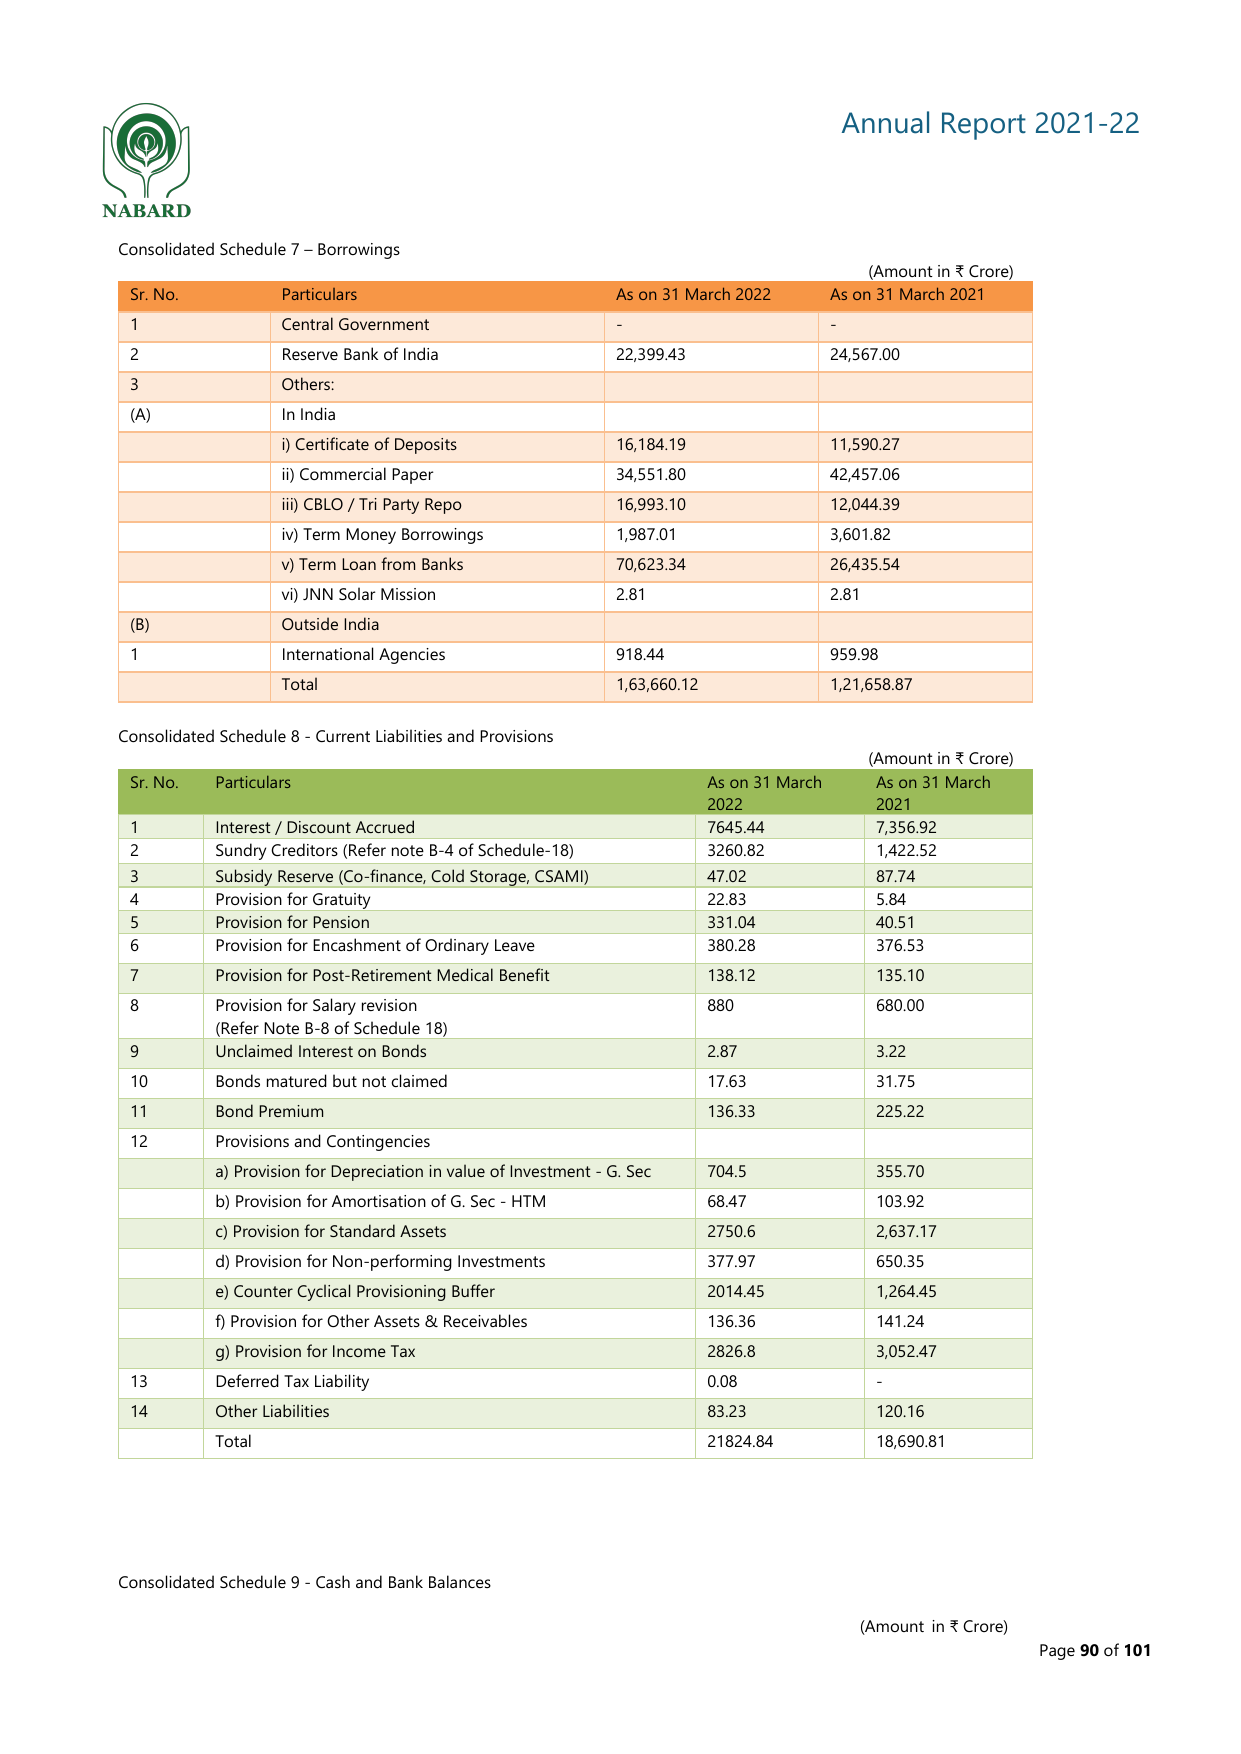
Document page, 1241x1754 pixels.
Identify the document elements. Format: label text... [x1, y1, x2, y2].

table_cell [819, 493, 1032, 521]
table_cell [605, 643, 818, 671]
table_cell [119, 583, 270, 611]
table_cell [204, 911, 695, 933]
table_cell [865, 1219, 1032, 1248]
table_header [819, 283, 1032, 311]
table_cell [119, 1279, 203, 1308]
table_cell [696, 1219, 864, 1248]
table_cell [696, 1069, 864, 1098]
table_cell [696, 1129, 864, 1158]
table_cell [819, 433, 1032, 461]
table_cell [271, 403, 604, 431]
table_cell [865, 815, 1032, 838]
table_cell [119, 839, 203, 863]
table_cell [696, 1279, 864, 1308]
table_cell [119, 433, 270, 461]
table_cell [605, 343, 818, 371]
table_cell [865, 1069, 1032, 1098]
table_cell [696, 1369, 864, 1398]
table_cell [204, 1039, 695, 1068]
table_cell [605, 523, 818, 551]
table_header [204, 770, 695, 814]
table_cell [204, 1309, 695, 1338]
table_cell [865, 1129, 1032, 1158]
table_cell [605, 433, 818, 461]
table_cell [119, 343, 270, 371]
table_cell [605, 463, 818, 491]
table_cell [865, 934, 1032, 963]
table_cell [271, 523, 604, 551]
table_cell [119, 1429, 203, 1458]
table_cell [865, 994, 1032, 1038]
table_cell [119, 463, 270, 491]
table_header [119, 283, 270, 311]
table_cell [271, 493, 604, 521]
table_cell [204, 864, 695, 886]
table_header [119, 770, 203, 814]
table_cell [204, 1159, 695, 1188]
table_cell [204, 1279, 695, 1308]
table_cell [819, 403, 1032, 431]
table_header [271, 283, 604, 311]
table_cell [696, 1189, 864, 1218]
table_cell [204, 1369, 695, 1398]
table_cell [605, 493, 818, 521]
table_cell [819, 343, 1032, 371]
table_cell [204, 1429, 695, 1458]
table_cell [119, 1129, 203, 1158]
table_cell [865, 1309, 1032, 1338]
text (Amount in ₹ Crore) [118, 259, 1152, 281]
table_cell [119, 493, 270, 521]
text Consolidated Schedule 8 - Current Liabilities and Provisions [118, 724, 1152, 747]
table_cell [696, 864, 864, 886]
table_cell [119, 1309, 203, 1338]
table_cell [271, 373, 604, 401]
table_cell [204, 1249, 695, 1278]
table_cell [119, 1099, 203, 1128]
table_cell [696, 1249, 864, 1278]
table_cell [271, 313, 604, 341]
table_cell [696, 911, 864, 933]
text Consolidated Schedule 7 – Borrowings [118, 237, 1152, 259]
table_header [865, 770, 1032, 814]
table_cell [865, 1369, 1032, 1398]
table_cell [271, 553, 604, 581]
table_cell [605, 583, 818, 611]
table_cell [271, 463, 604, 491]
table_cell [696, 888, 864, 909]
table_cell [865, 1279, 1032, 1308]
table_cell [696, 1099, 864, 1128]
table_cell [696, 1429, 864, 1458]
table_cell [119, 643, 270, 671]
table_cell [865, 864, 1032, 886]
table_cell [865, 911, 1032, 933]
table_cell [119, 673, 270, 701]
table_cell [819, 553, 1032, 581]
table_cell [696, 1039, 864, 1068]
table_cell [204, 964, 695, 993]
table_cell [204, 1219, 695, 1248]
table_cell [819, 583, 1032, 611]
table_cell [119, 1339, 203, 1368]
picture [99, 101, 194, 219]
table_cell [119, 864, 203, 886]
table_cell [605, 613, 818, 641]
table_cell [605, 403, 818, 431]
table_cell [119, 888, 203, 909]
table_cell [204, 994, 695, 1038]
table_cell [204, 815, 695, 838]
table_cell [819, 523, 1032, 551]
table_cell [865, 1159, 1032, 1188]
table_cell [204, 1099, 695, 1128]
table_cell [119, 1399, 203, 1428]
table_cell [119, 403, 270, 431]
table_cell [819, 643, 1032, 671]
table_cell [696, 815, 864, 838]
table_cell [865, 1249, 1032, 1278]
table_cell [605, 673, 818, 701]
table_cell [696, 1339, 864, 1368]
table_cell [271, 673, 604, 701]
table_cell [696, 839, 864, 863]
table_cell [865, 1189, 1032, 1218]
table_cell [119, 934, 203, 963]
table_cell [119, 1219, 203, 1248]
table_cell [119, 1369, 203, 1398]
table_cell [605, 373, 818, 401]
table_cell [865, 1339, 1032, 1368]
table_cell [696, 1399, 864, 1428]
text Consolidated Schedule 9 - Cash and Bank Balances [118, 1570, 1152, 1614]
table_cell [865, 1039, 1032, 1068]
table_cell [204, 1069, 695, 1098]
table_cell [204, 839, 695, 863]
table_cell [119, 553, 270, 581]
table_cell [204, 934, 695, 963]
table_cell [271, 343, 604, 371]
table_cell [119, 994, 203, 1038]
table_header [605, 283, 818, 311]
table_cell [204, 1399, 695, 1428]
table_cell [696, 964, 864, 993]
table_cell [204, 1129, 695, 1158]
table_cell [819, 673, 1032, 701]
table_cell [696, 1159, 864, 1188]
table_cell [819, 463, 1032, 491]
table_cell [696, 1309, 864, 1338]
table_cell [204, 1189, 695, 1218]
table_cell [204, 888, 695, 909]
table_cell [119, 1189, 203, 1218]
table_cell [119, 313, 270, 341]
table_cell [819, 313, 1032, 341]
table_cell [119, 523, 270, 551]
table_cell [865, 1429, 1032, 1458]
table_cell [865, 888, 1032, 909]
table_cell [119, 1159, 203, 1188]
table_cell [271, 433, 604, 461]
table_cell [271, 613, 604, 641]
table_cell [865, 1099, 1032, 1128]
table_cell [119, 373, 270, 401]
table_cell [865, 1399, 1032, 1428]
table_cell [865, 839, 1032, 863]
text (Amount in ₹ Crore) [118, 747, 1152, 769]
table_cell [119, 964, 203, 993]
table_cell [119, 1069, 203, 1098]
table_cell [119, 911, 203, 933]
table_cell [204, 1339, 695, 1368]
text (Amount in ₹ Crore) [118, 1614, 1152, 1637]
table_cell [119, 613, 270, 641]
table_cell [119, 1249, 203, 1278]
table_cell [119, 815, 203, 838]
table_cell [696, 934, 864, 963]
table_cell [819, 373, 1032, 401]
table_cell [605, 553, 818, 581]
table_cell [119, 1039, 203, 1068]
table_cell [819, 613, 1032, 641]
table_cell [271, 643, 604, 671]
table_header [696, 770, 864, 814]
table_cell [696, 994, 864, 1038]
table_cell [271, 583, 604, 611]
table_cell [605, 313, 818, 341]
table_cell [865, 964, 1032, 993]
